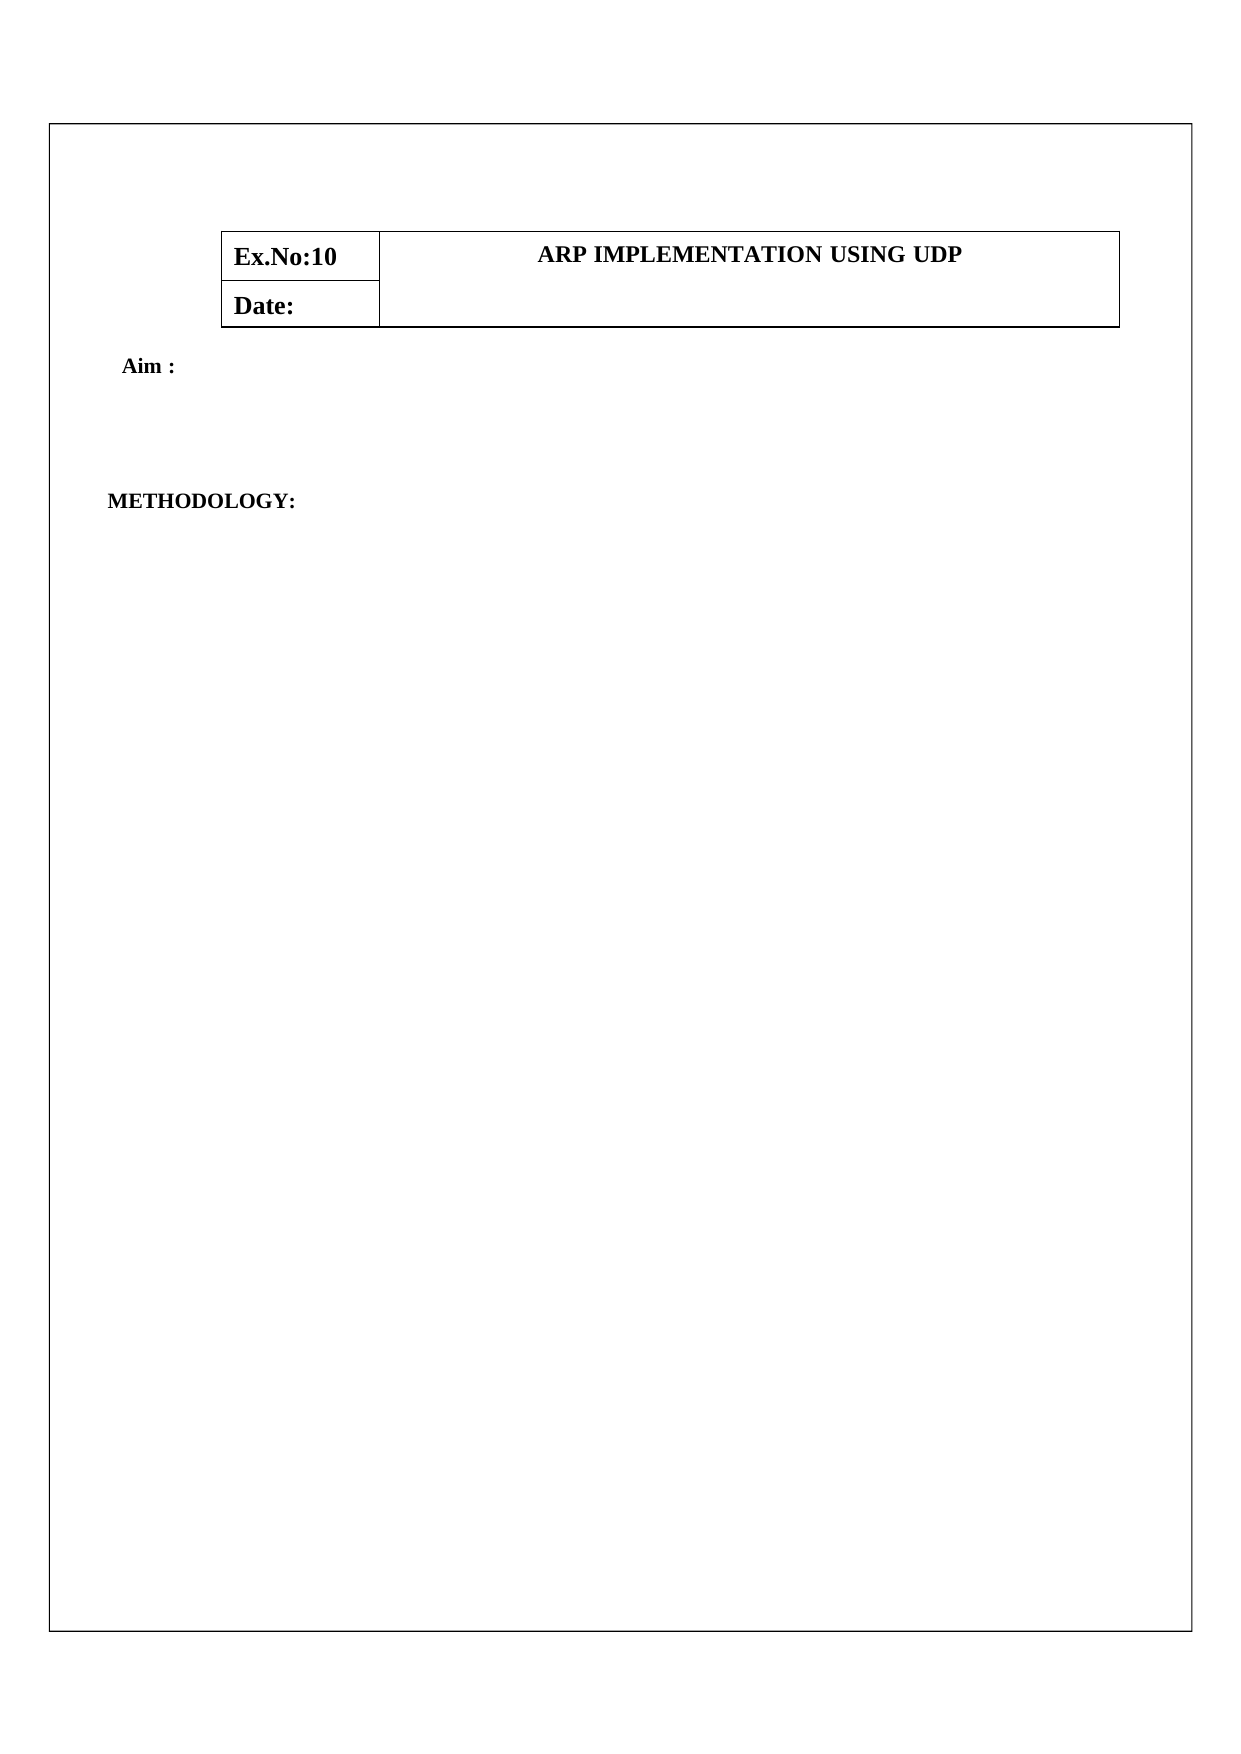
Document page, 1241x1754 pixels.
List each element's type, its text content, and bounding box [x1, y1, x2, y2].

table_header ARP IMPLEMENTATION USING UDP [380, 232, 1119, 326]
text METHODOLOGY: [107, 488, 1194, 513]
text Aim : [122, 353, 1194, 378]
table_header Ex.No:10 [222, 232, 379, 279]
table_cell Date: [222, 281, 379, 326]
